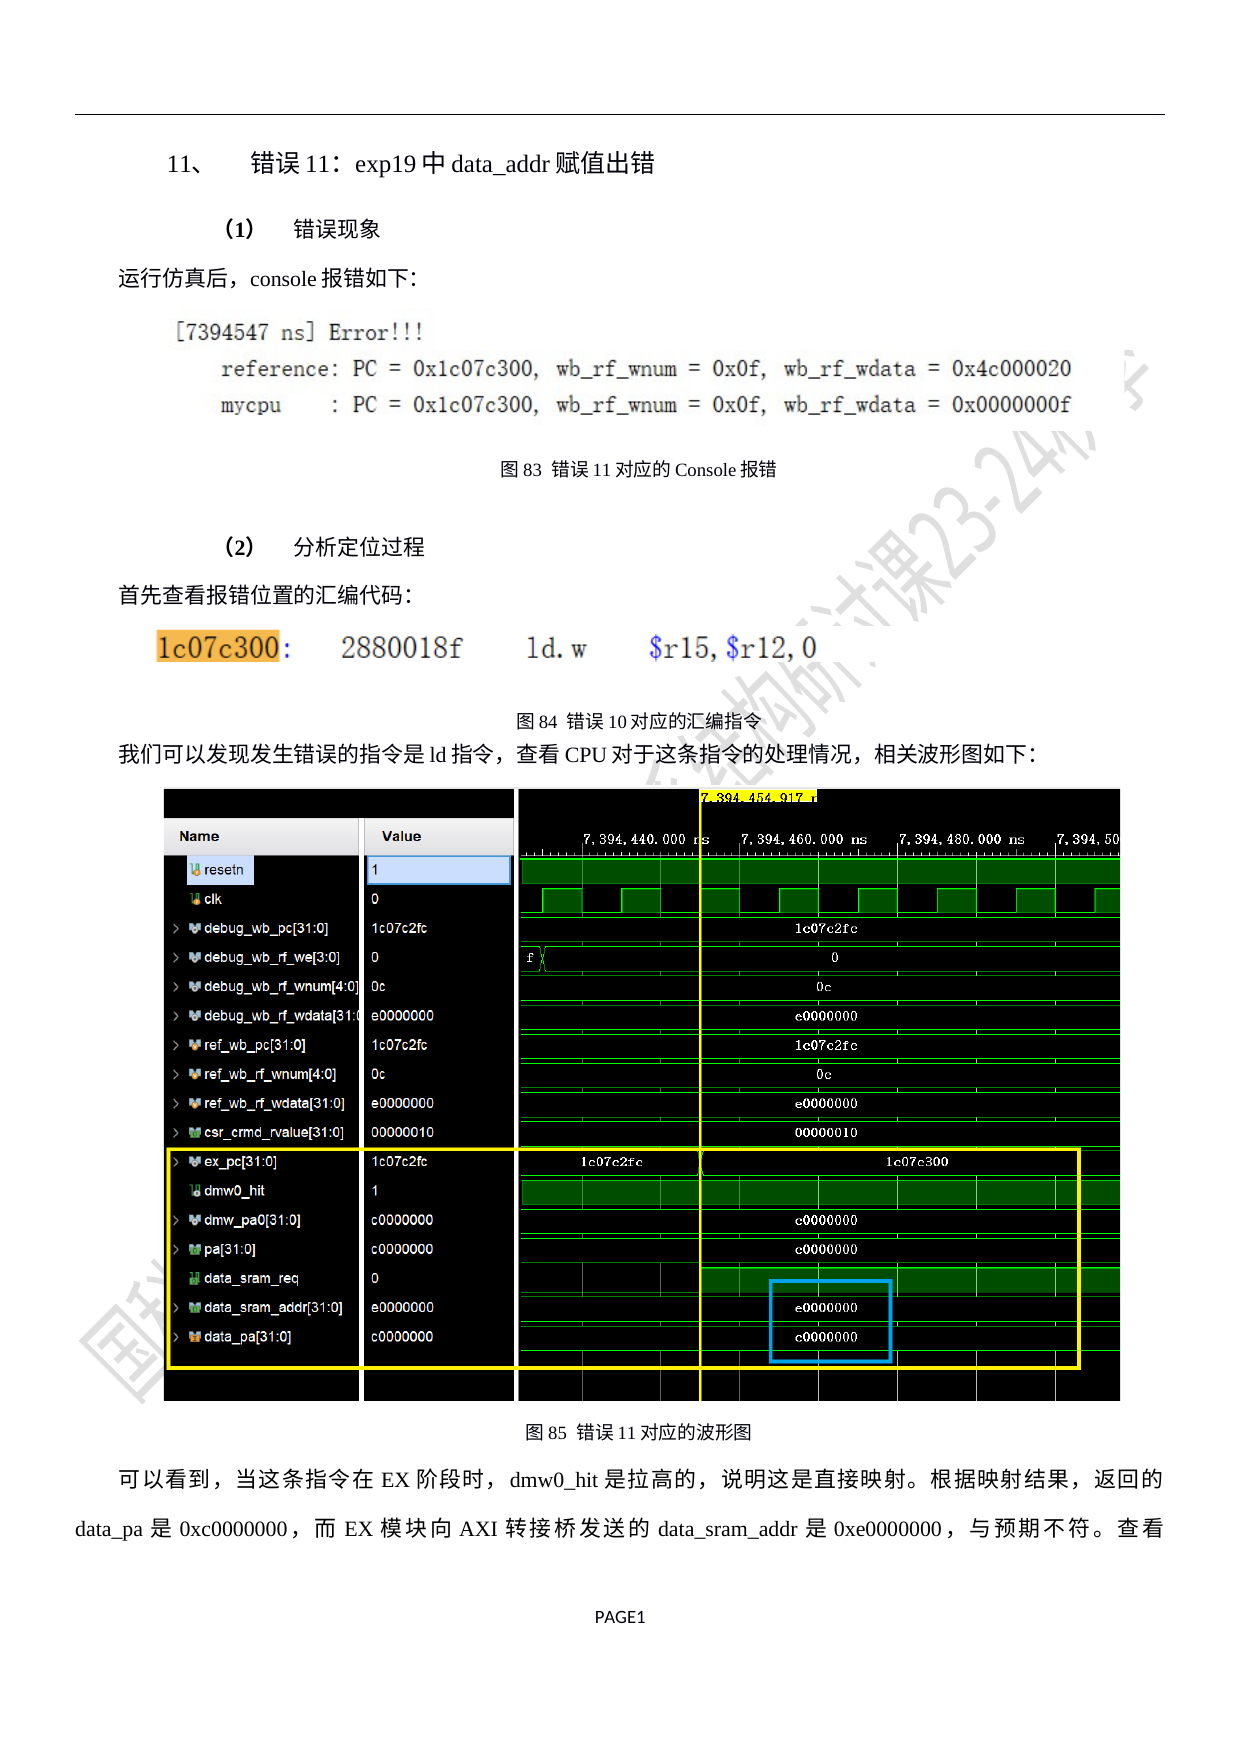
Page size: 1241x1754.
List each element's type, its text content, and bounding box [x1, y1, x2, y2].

text 首先查看报错位置的汇编代码： [75, 578, 1165, 610]
picture [152, 626, 1132, 662]
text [75, 1461, 1165, 1543]
text 运行仿真后，console报错如下： [75, 260, 1165, 293]
text 我们可以发现发生错误的指令是ld指令，查看CPU对于这条指令的处理情况，相关波形图如下： [75, 737, 1165, 769]
picture [163, 785, 1121, 1401]
picture [159, 308, 1125, 431]
list 分析定位过程 [212, 529, 1165, 562]
text 图83 错误11对应的Console报错 [75, 452, 1165, 484]
list 错误11：exp19中data_addr赋值出错 [167, 129, 1165, 194]
list 错误现象 [212, 212, 1165, 244]
text 图85 错误11对应的波形图 [75, 1415, 1165, 1448]
text 图84 错误10对应的汇编指令 [75, 704, 1165, 737]
